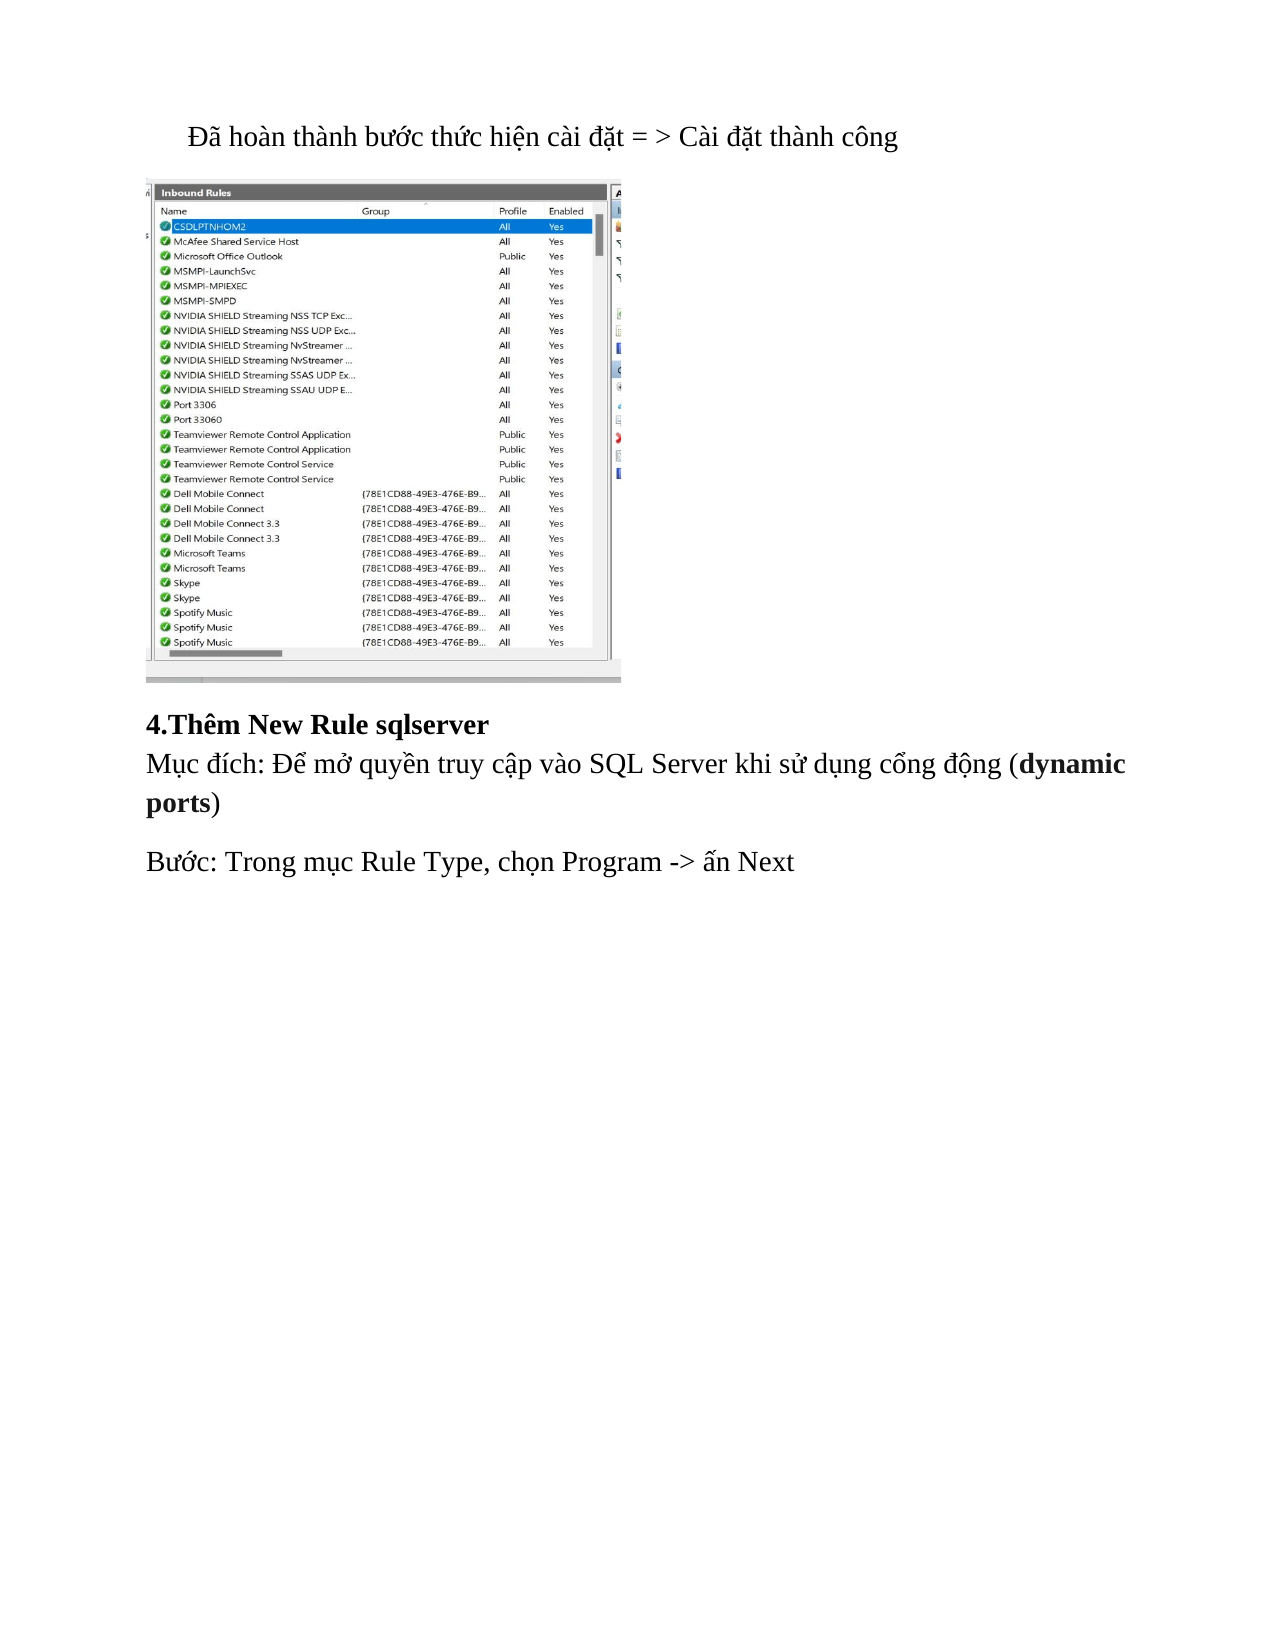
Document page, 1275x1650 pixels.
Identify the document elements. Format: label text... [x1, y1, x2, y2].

text Đã hoàn thành bước thức hiện cài đặt = > Cài đặt thành công [146, 119, 1181, 152]
picture [145, 178, 622, 683]
subtitle 4.Thêm New Rule sqlserver [146, 707, 1181, 741]
text Mục đích: Để mở quyền truy cập vào SQL Server khi sử dụng cổng động (dynamic ports) [146, 746, 1148, 818]
text Bước: Trong mục Rule Type, chọn Program -> ấn Next [146, 844, 1181, 878]
